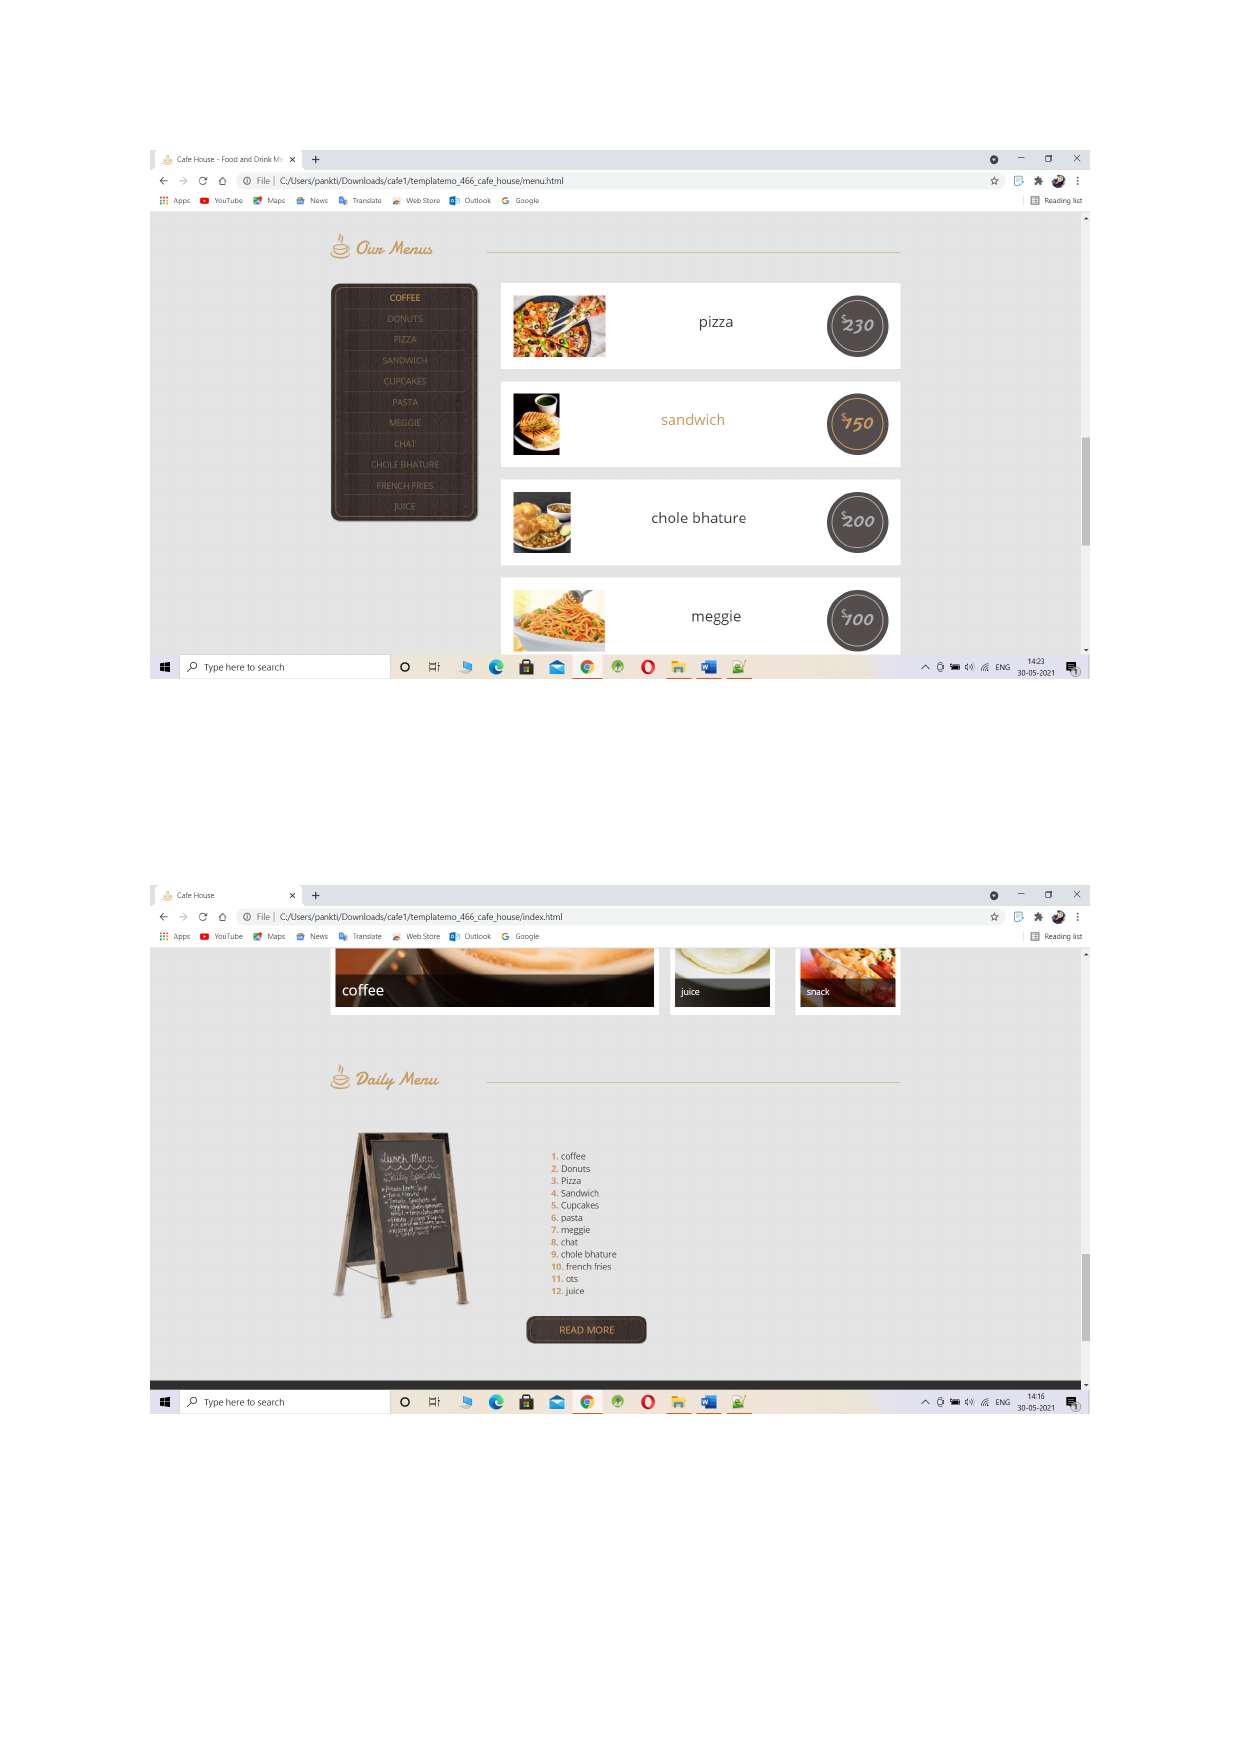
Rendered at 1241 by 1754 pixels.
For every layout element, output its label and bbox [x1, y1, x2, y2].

picture [150, 885, 1091, 1414]
picture [150, 150, 1091, 679]
